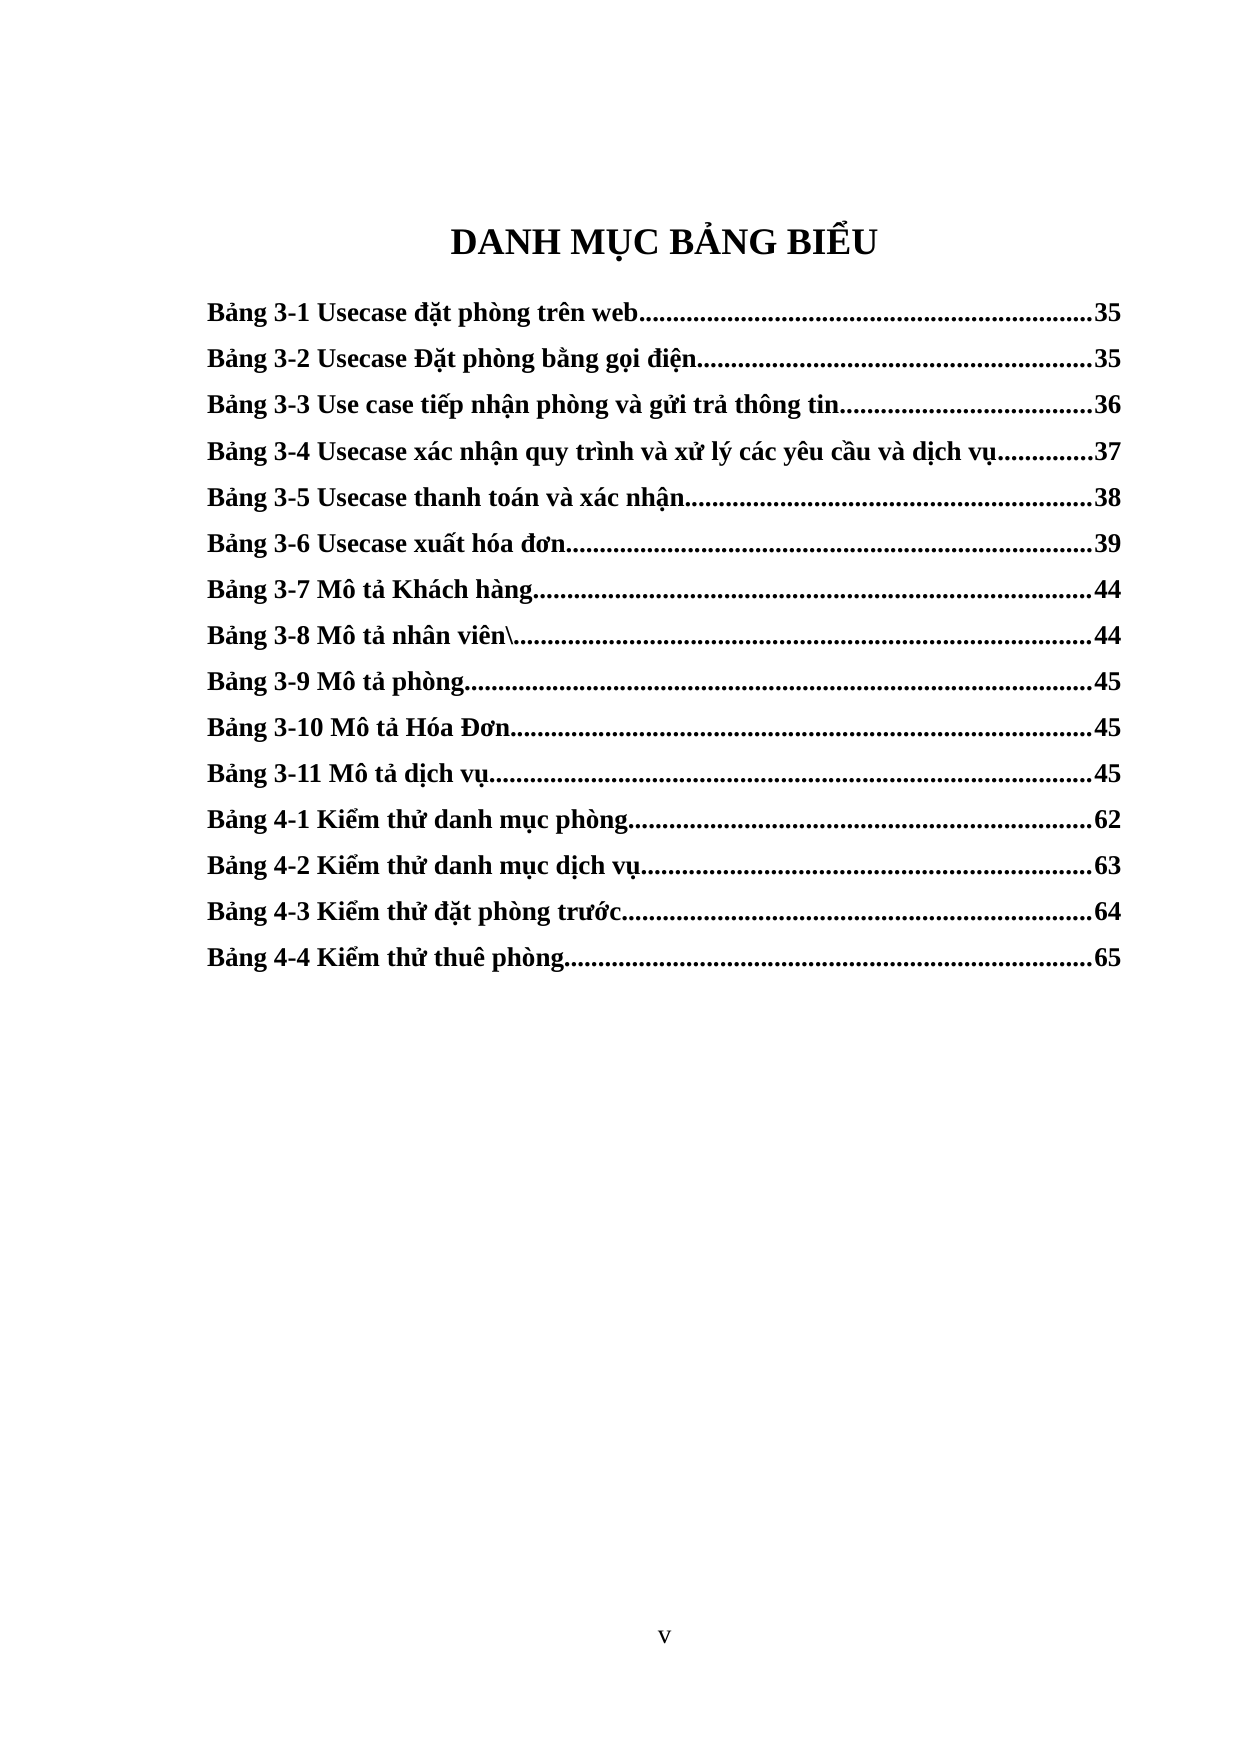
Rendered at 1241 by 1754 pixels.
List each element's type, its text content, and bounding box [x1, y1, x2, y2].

text Bảng 4-2 Kiểm thử danh mục dịch vụ 63 [207, 849, 1122, 880]
text Bảng 3-8 Mô tả nhân viên\ 44 [207, 619, 1122, 650]
text Bảng 3-3 Use case tiếp nhận phòng và gửi trả thông tin 36 [207, 388, 1122, 420]
text Bảng 3-2 Usecase Đặt phòng bằng gọi điện 35 [207, 342, 1122, 374]
text Bảng 3-7 Mô tả Khách hàng 44 [207, 573, 1122, 604]
text Bảng 3-10 Mô tả Hóa Đơn 45 [207, 711, 1122, 742]
text Bảng 3-1 Usecase đặt phòng trên web 35 [207, 296, 1122, 328]
text Bảng 4-4 Kiểm thử thuê phòng 65 [207, 941, 1122, 972]
text Bảng 3-11 Mô tả dịch vụ 45 [207, 757, 1122, 788]
text Bảng 3-9 Mô tả phòng 45 [207, 665, 1122, 696]
text Bảng 3-6 Usecase xuất hóa đơn 39 [207, 527, 1122, 558]
text Bảng 3-5 Usecase thanh toán và xác nhận 38 [207, 481, 1122, 512]
text Bảng 3-4 Usecase xác nhận quy trình và xử lý các yêu cầu và dịch vụ 37 [207, 434, 1122, 466]
text Bảng 4-3 Kiểm thử đặt phòng trước 64 [207, 895, 1122, 926]
text DANH MỤC BẢNG BIỂU [207, 219, 1122, 262]
text Bảng 4-1 Kiểm thử danh mục phòng 62 [207, 803, 1122, 834]
